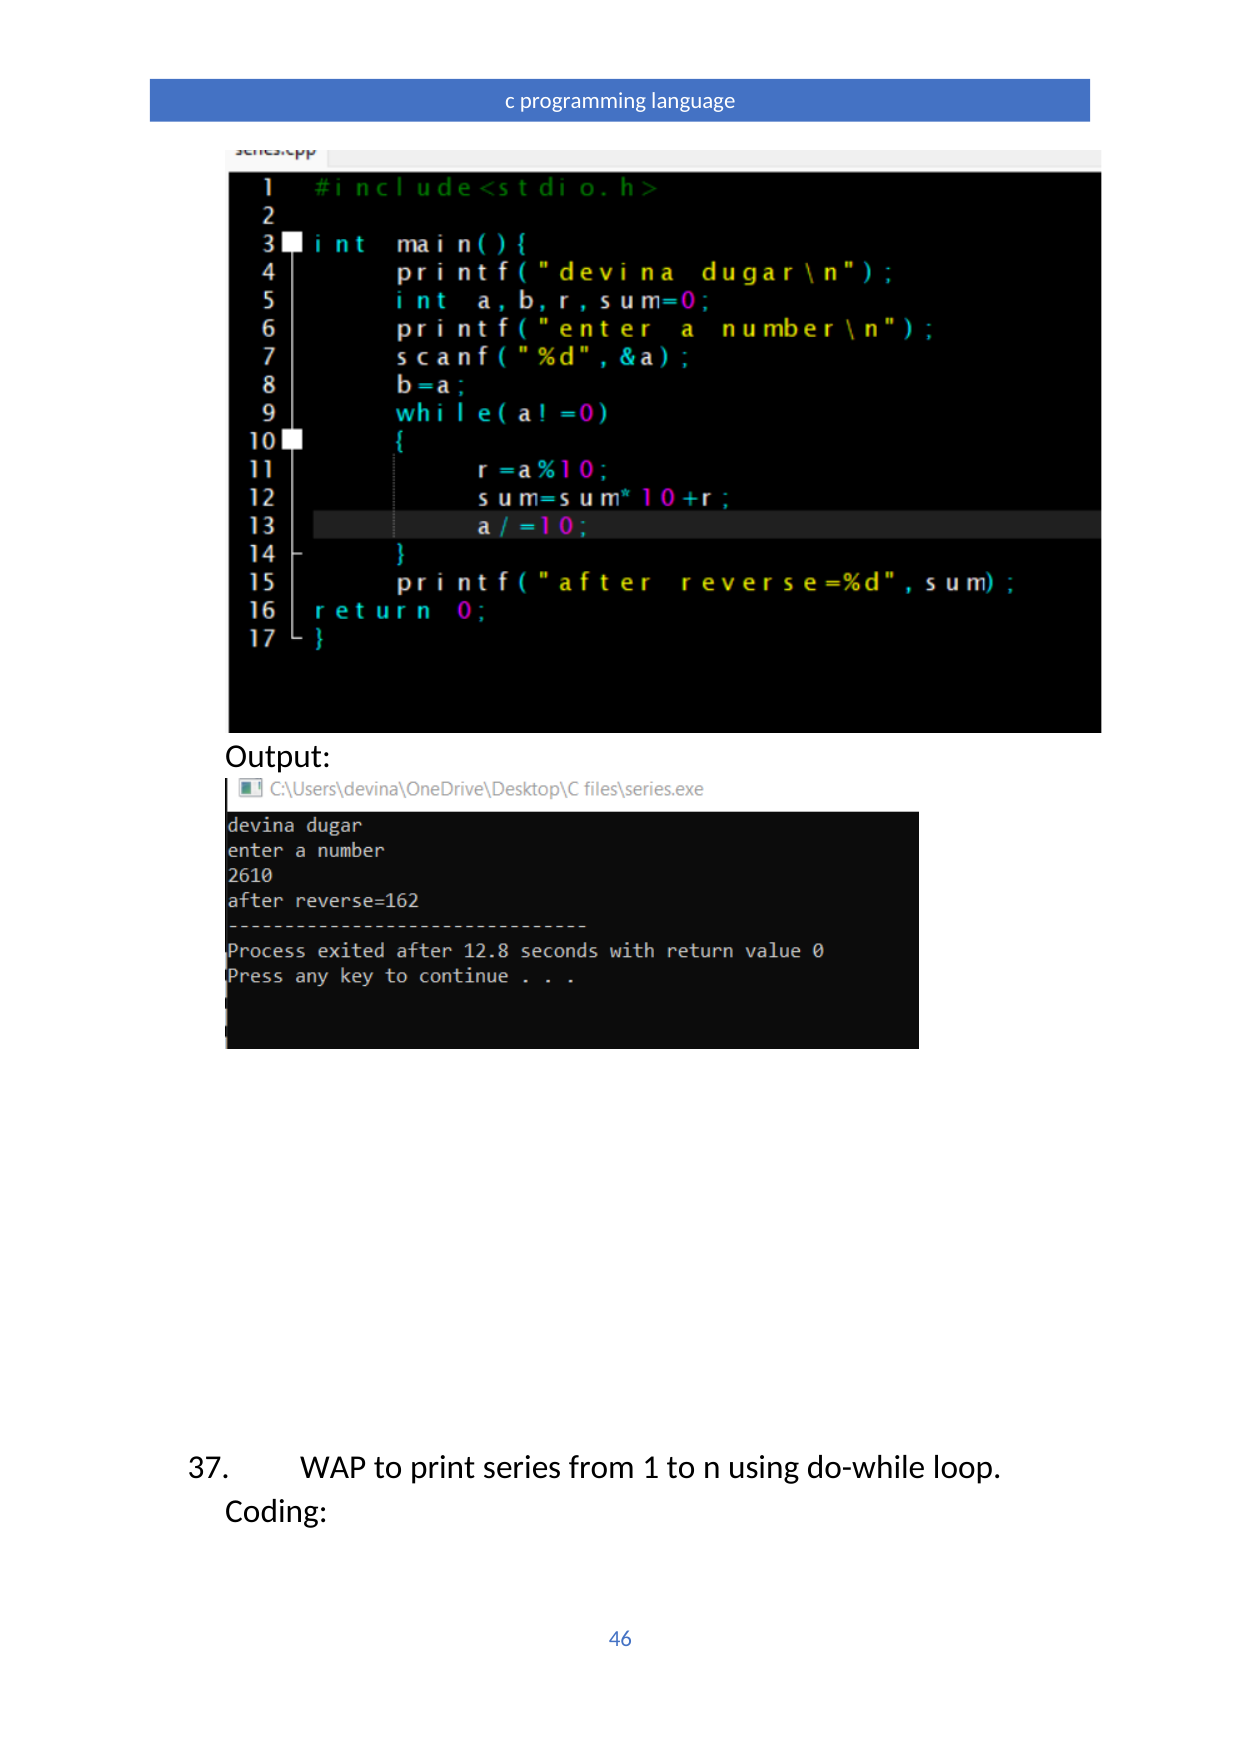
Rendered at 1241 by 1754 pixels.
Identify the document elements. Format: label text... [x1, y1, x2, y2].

list WAP to print series from 1 to n using do-while loop. [187, 1447, 1090, 1487]
list Coding: [225, 1491, 1090, 1531]
list Output: [225, 735, 1090, 776]
picture [225, 778, 919, 1049]
picture [225, 150, 1102, 733]
